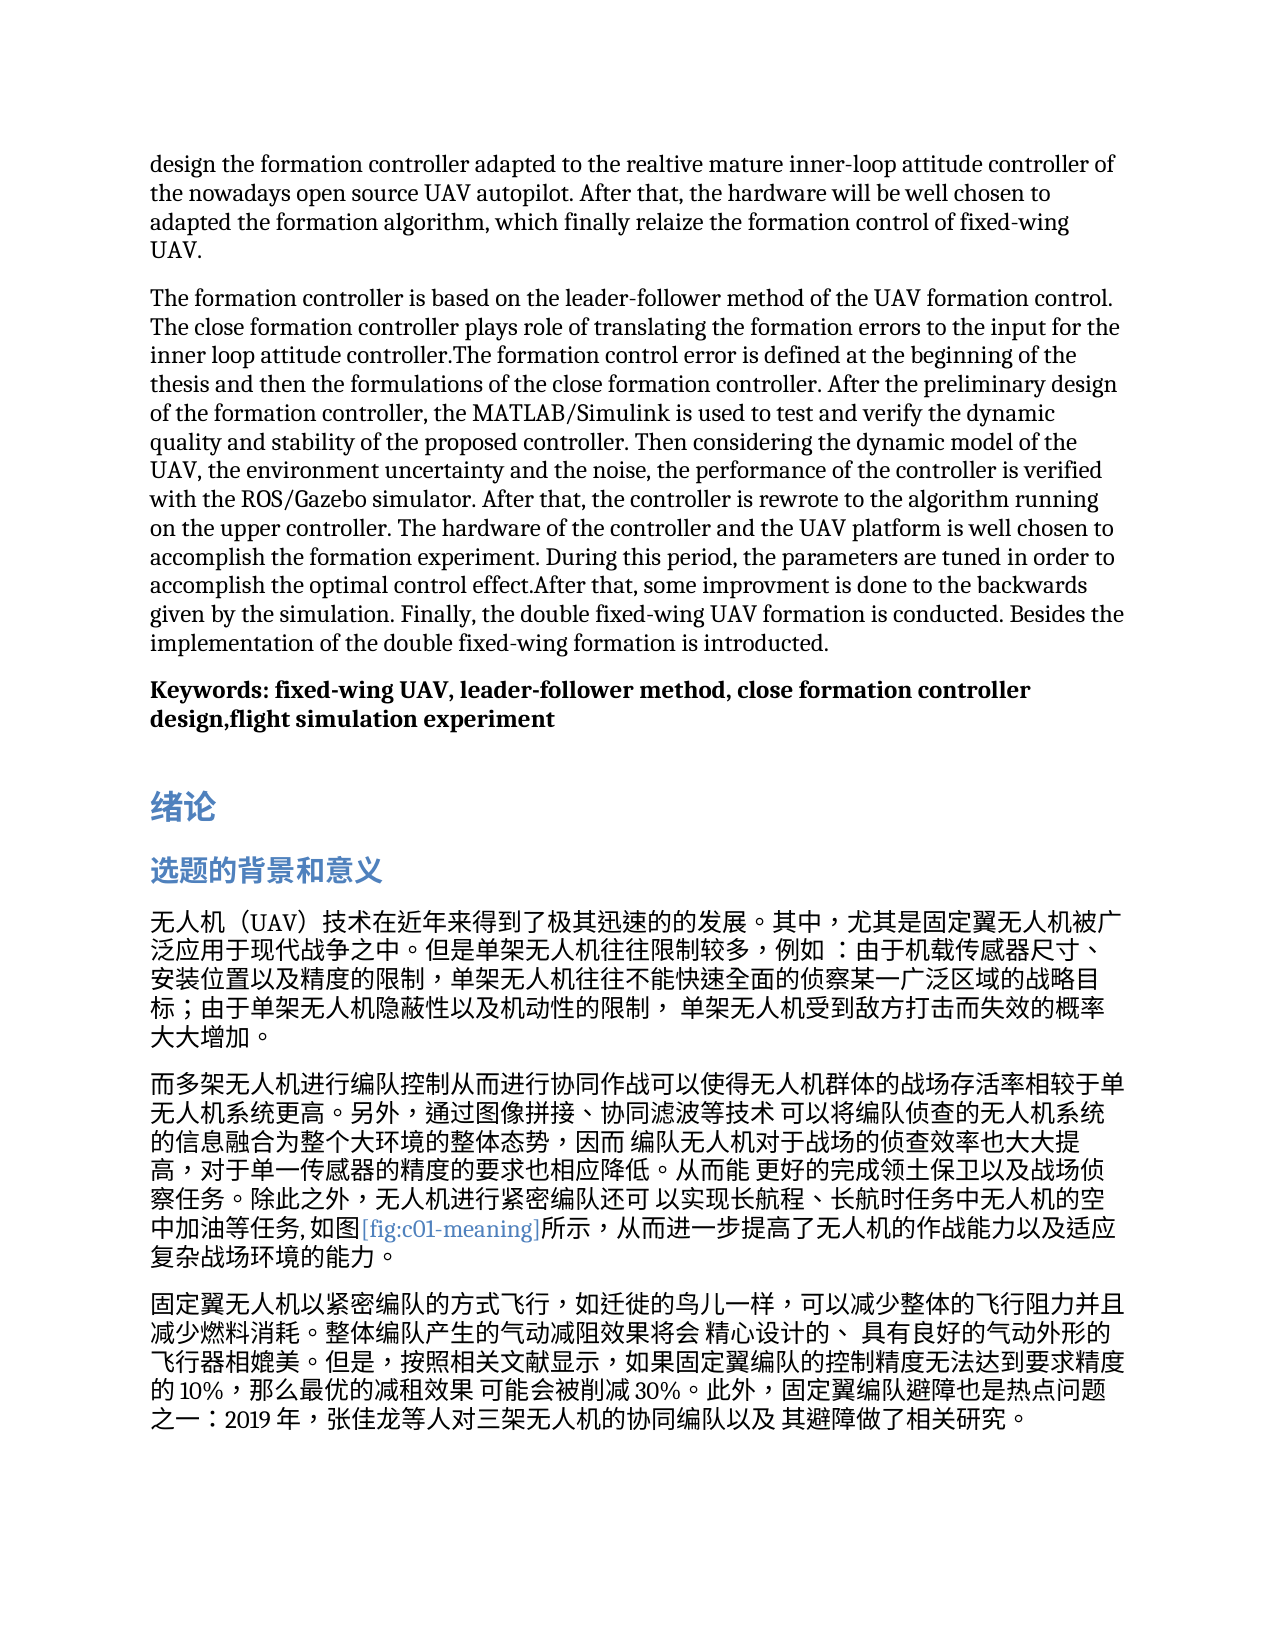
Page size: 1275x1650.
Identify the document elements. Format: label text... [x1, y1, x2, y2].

text 固定翼无人机以紧密编队的方式飞行，如迁徙的鸟儿一样，可以减少整体的飞行阻力并且减少燃料消耗。整体编队产生的气动减阻效果将会 精心设计的、 具有良好的气动外形的飞行器相媲美。但是，按照相关文献显示，如果固定翼编队的控制精度无法达到要求精度的10%，那么最优的减租效果 可能会被削减30%。此外，固定翼编队避障也是热点问题之一：2019年，张佳龙等人对三架无人机的协同编队以及 其避障做了相关研究。 [150, 1291, 1125, 1435]
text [150, 150, 1125, 265]
text Keywords: fixed-wing UAV, leader-follower method, close formation controller design,flight simulation experiment [150, 676, 1125, 734]
subtitle 选题的背景和意义 [150, 850, 1125, 890]
subtitle 绪论 [150, 784, 1125, 829]
text 无人机（UAV）技术在近年来得到了极其迅速的的发展。其中，尤其是固定翼无人机被广泛应用于现代战争之中。但是单架无人机往往限制较多，例如 ：由于机载传感器尺寸、安装位置以及精度的限制，单架无人机往往不能快速全面的侦察某一广泛区域的战略目标；由于单架无人机隐蔽性以及机动性的限制， 单架无人机受到敌方打击而失效的概率大大增加。 [150, 908, 1125, 1052]
text The formation controller is based on the leader-follower method of the UAV formation control. The close formation controller plays role of translating the formation errors to the input for the inner loop attitude controller.The formation control error is defined at the beginning of the thesis and then the formulations of the close formation controller. After the preliminary design of the formation controller, the MATLAB/Simulink is used to test and verify the dynamic quality and stability of the proposed controller. Then considering the dynamic model of the UAV, the environment uncertainty and the noise, the performance of the controller is verified with the ROS/Gazebo simulator. After that, the controller is rewrote to the algorithm running on the upper controller. The hardware of the controller and the UAV platform is well chosen to accomplish the formation experiment. During this period, the parameters are tuned in order to accomplish the optimal control effect.After that, some improvment is done to the backwards given by the simulation. Finally, the double fixed-wing UAV formation is conducted. Besides the implementation of the double fixed-wing formation is introducted. [150, 284, 1125, 657]
text 而多架无人机进行编队控制从而进行协同作战可以使得无人机群体的战场存活率相较于单无人机系统更高。另外，通过图像拼接、协同滤波等技术 可以将编队侦查的无人机系统的信息融合为整个大环境的整体态势，因而 编队无人机对于战场的侦查效率也大大提高，对于单一传感器的精度的要求也相应降低。从而能 更好的完成领土保卫以及战场侦察任务。除此之外，无人机进行紧密编队还可 以实现长航程、长航时任务中无人机的空中加油等任务, 如图[fig:c01-meaning]所示，从而进一步提高了无人机的作战能力以及适应复杂战场环境的能力。 [150, 1071, 1125, 1272]
